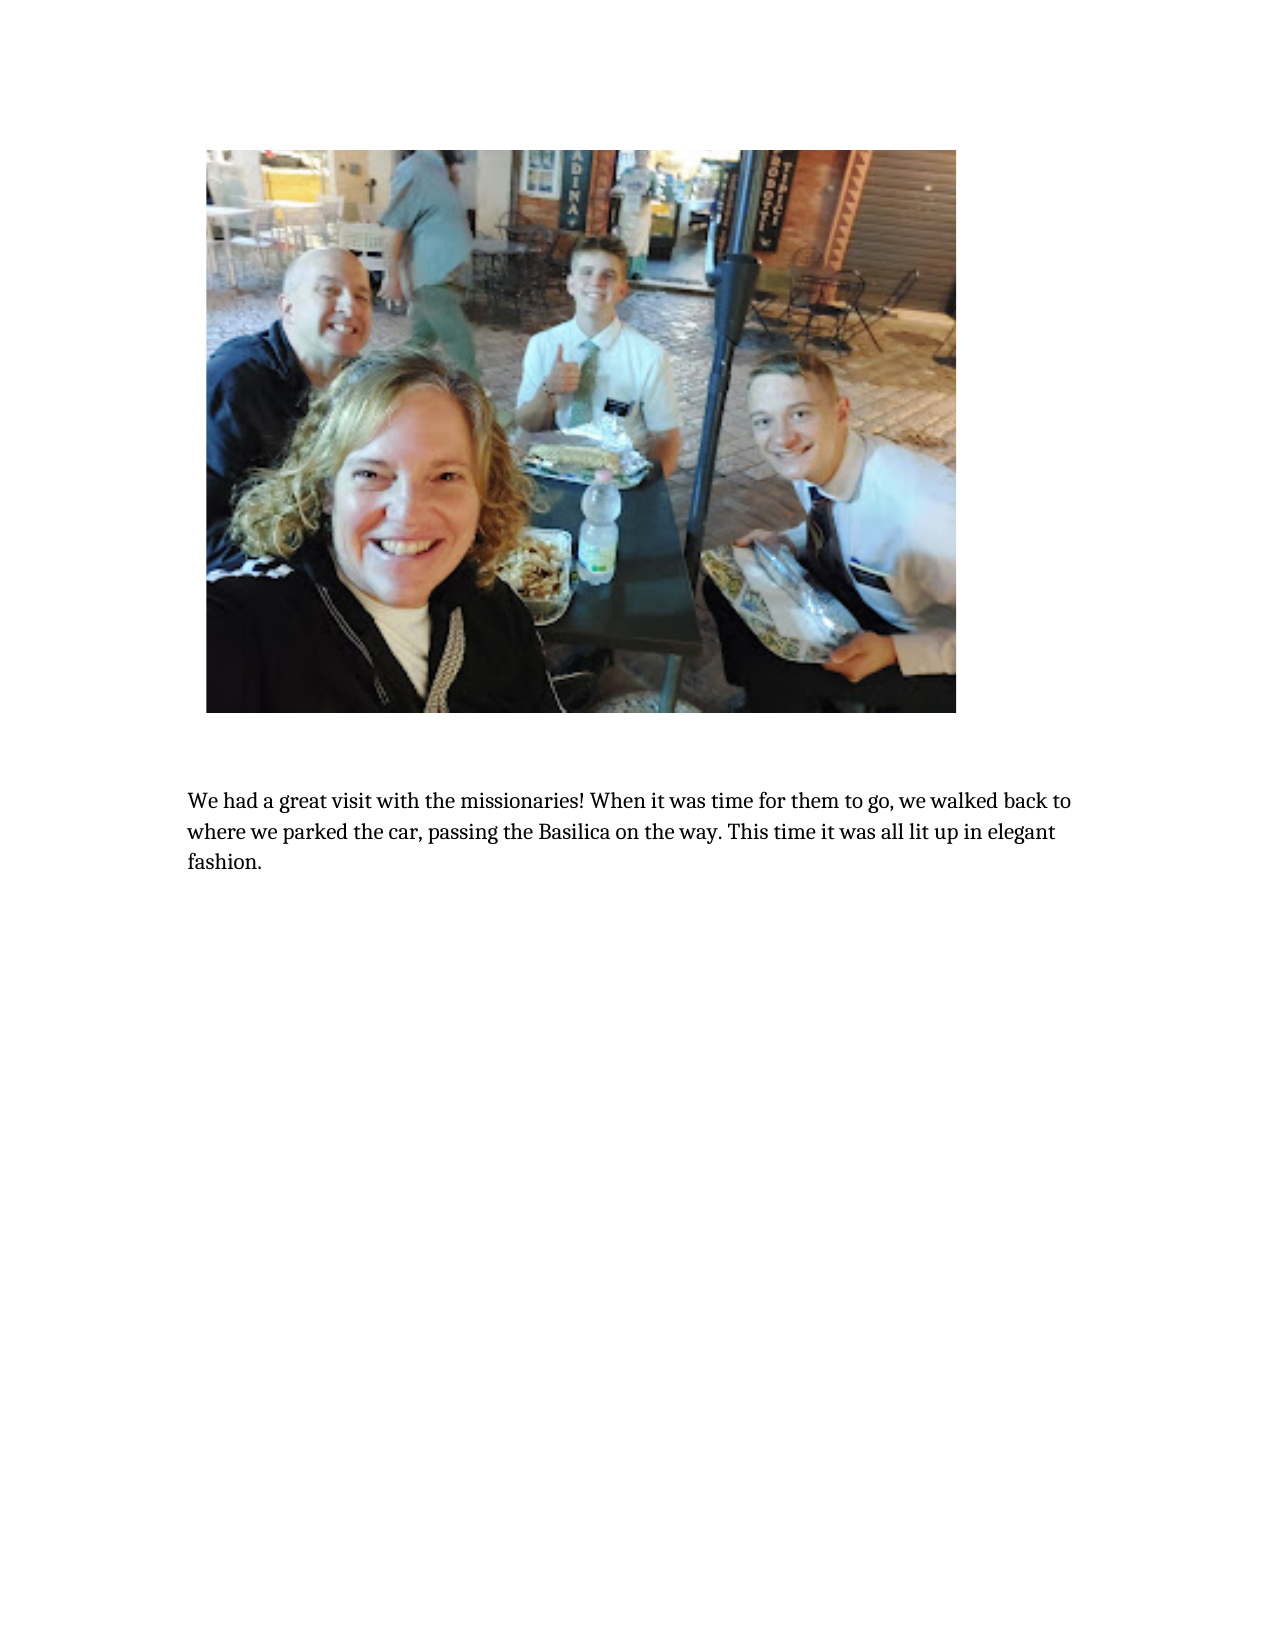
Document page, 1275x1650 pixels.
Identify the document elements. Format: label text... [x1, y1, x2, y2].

picture [206, 150, 957, 713]
text We had a great visit with the missionaries! When it was time for them to go, we walked back to where we parked the car, passing the Basilica on the way. This time it was all lit up in elegant fashion. [187, 788, 1087, 875]
